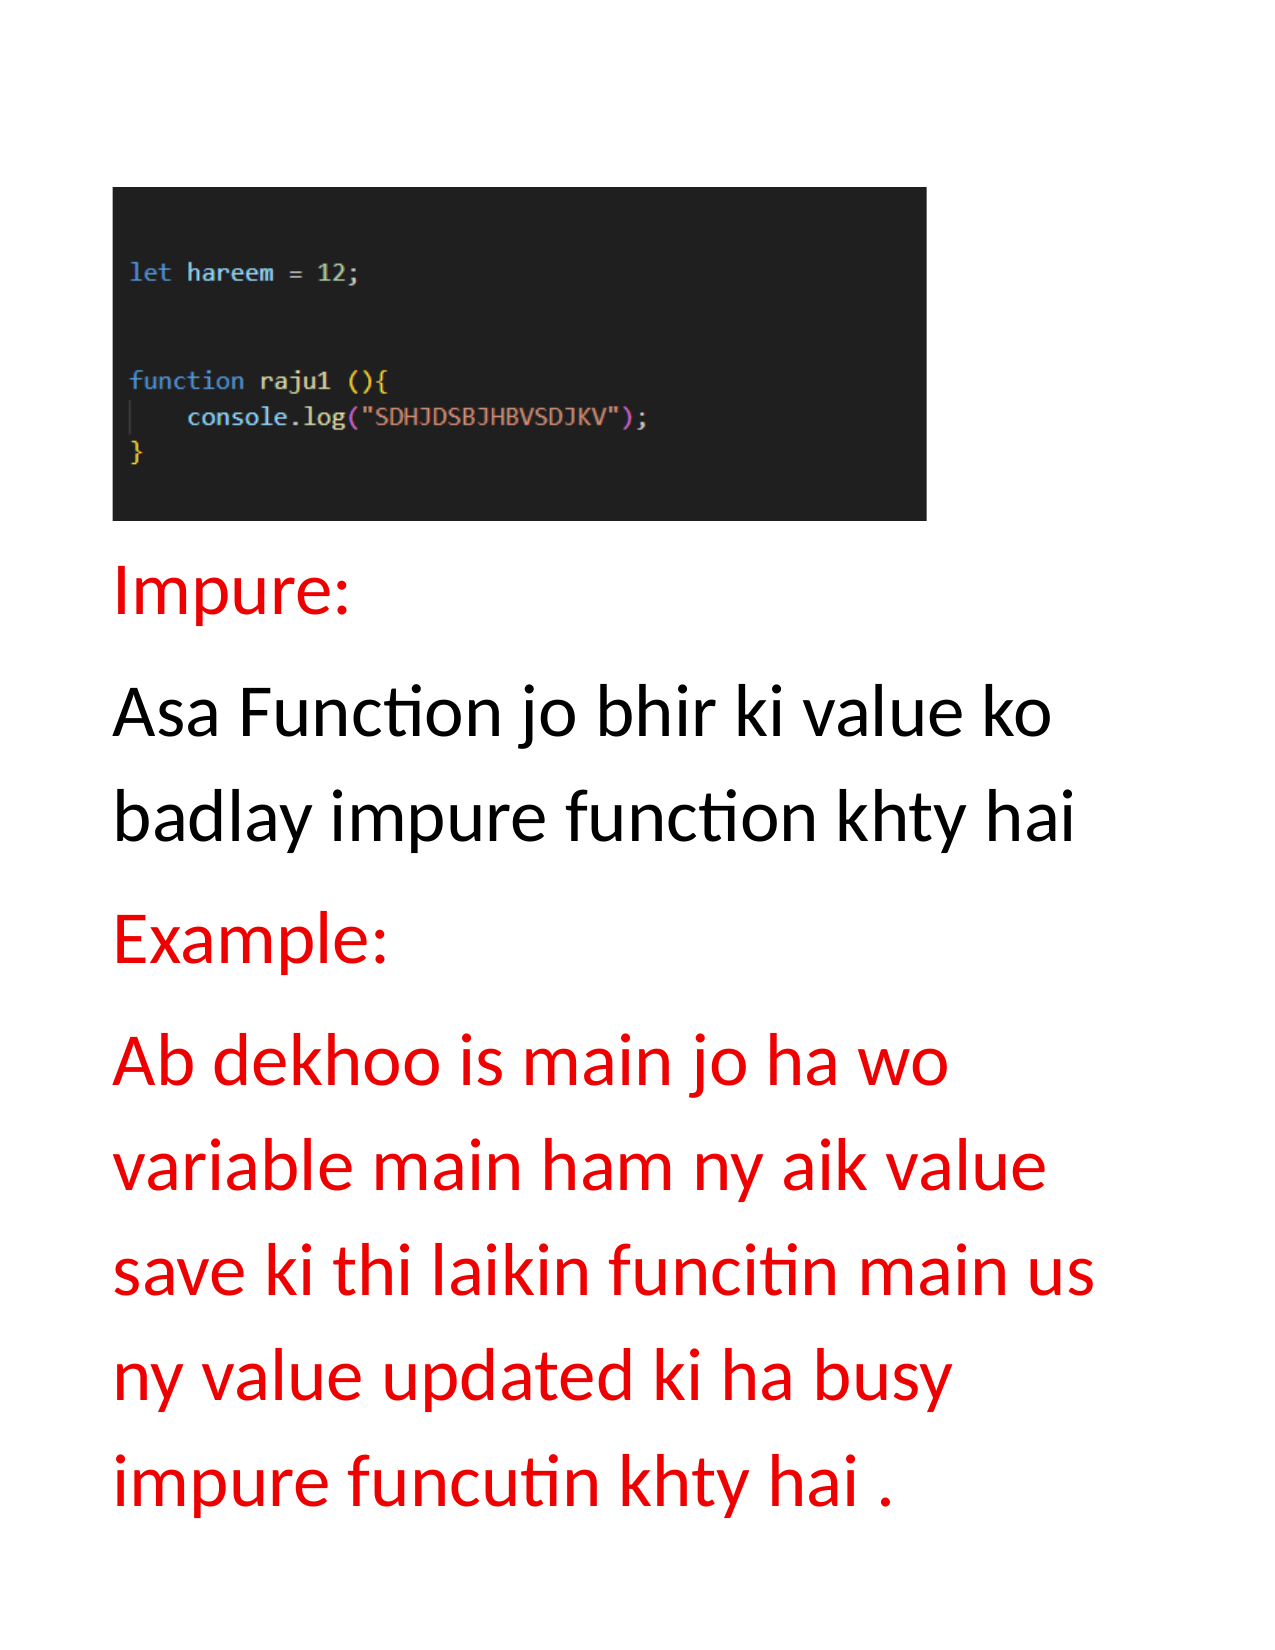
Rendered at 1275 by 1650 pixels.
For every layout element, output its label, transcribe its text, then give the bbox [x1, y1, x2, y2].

text Asa Function jo bhir ki value ko badlay impure function khty hai [112, 663, 1162, 860]
text Impure: [112, 541, 1162, 633]
text Ab dekhoo is main jo ha wo variable main ham ny aik value save ki thi laikin funcitin main us ny value updated ki ha busy impure funcutin khty hai . [112, 1012, 1162, 1525]
picture [112, 187, 927, 521]
text Example: [112, 890, 1162, 982]
